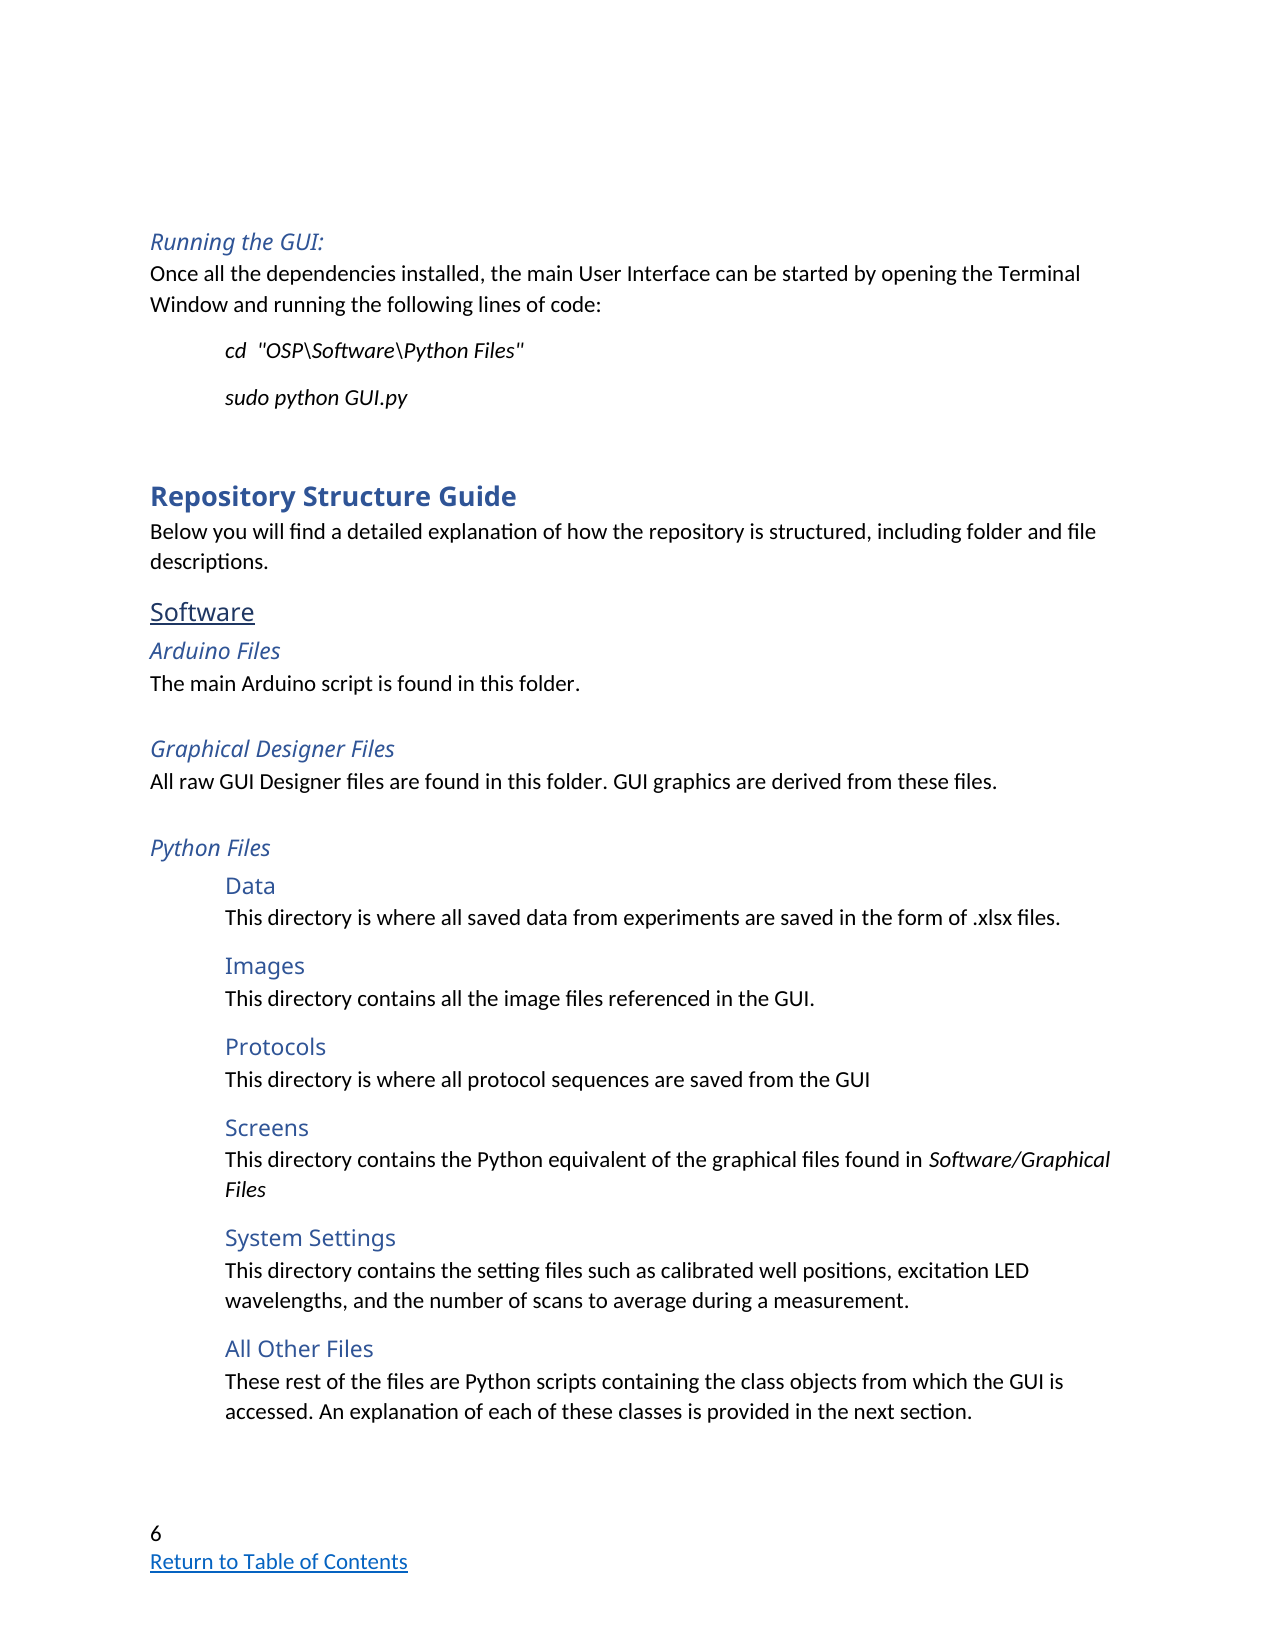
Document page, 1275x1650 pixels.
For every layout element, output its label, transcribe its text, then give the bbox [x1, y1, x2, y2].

text cd "OSP\Software\Python Files" [150, 337, 1125, 365]
text All raw GUI Designer files are found in this folder. GUI graphics are derived from these files. [150, 767, 1125, 795]
text Below you will find a detailed explanation of how the repository is structured, including folder and file descriptions. [150, 517, 1125, 575]
subtitle Screens [225, 1112, 1125, 1143]
subtitle Repository Structure Guide [150, 477, 1125, 514]
text The main Arduino script is found in this folder. [150, 669, 1125, 697]
subtitle All Other Files [225, 1333, 1125, 1364]
subtitle Arduino Files [150, 635, 1125, 666]
subtitle Running the GUI: [150, 226, 1125, 257]
text Once all the dependencies installed, the main User Interface can be started by opening the Terminal Window and running the following lines of code: [150, 259, 1125, 318]
subtitle Protocols [225, 1031, 1125, 1062]
text This directory is where all saved data from experiments are saved in the form of .xlsx files. [225, 903, 1125, 931]
text This directory contains all the image files referenced in the GUI. [225, 984, 1125, 1012]
text This directory contains the Python equivalent of the graphical files found in Software/Graphical Files [225, 1145, 1125, 1203]
subtitle Data [225, 870, 1125, 901]
text This directory is where all protocol sequences are saved from the GUI [225, 1065, 1125, 1093]
subtitle Images [225, 950, 1125, 982]
subtitle System Settings [225, 1222, 1125, 1254]
subtitle Graphical Designer Files [150, 733, 1125, 765]
text This directory contains the setting files such as calibrated well positions, excitation LED wavelengths, and the number of scans to average during a measurement. [225, 1256, 1125, 1314]
subtitle Software [150, 594, 1125, 628]
text These rest of the files are Python scripts containing the class objects from which the GUI is accessed. An explanation of each of these classes is provided in the next section. [225, 1367, 1125, 1425]
subtitle Python Files [150, 832, 1125, 863]
text sudo python GUI.py [150, 383, 1125, 412]
